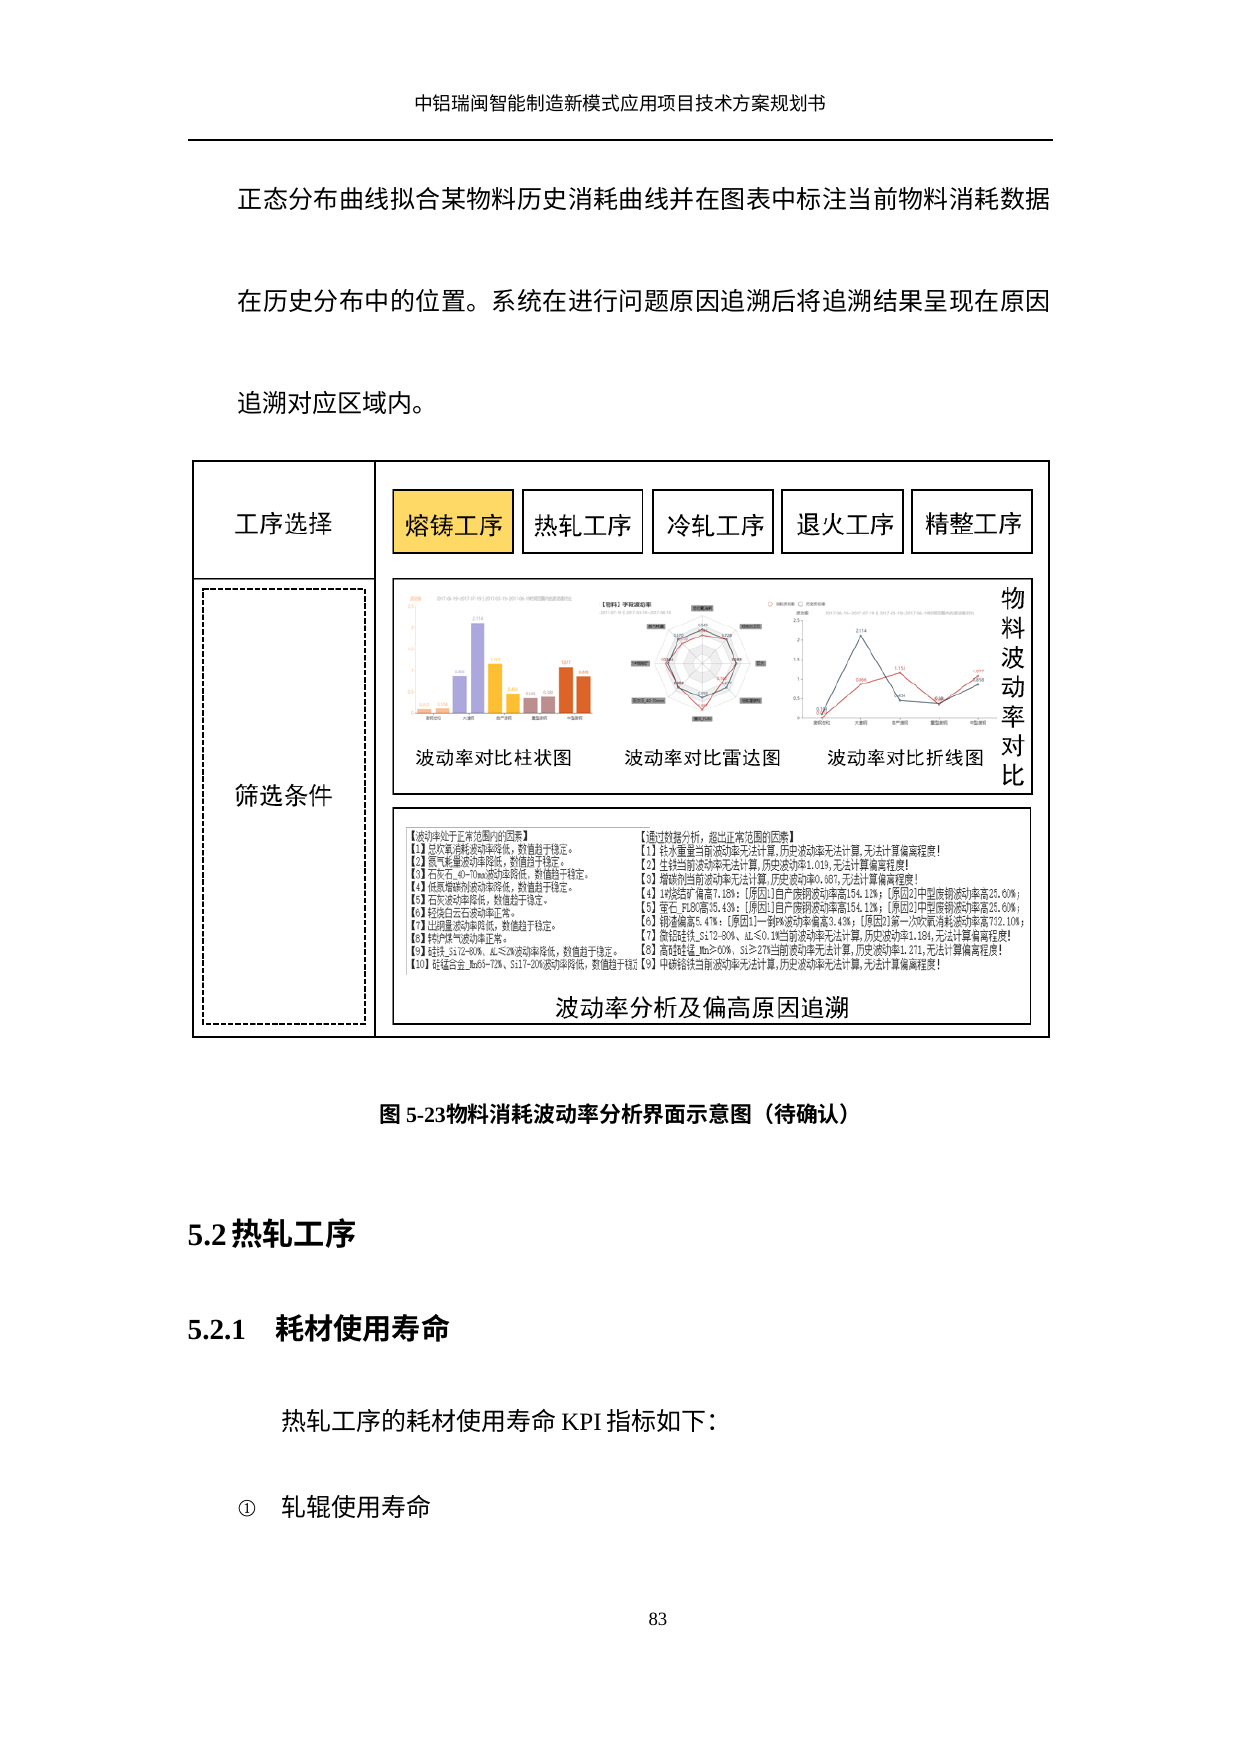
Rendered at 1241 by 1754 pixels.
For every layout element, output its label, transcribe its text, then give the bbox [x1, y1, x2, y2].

text 热轧工序的耗材使用寿命KPI指标如下： [237, 1386, 1053, 1454]
subtitle 热轧工序 [187, 1198, 1053, 1266]
picture [187, 453, 1053, 1040]
list 轧辊使用寿命 [237, 1472, 1053, 1540]
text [237, 164, 1053, 436]
subtitle 耗材使用寿命 [187, 1306, 1053, 1348]
